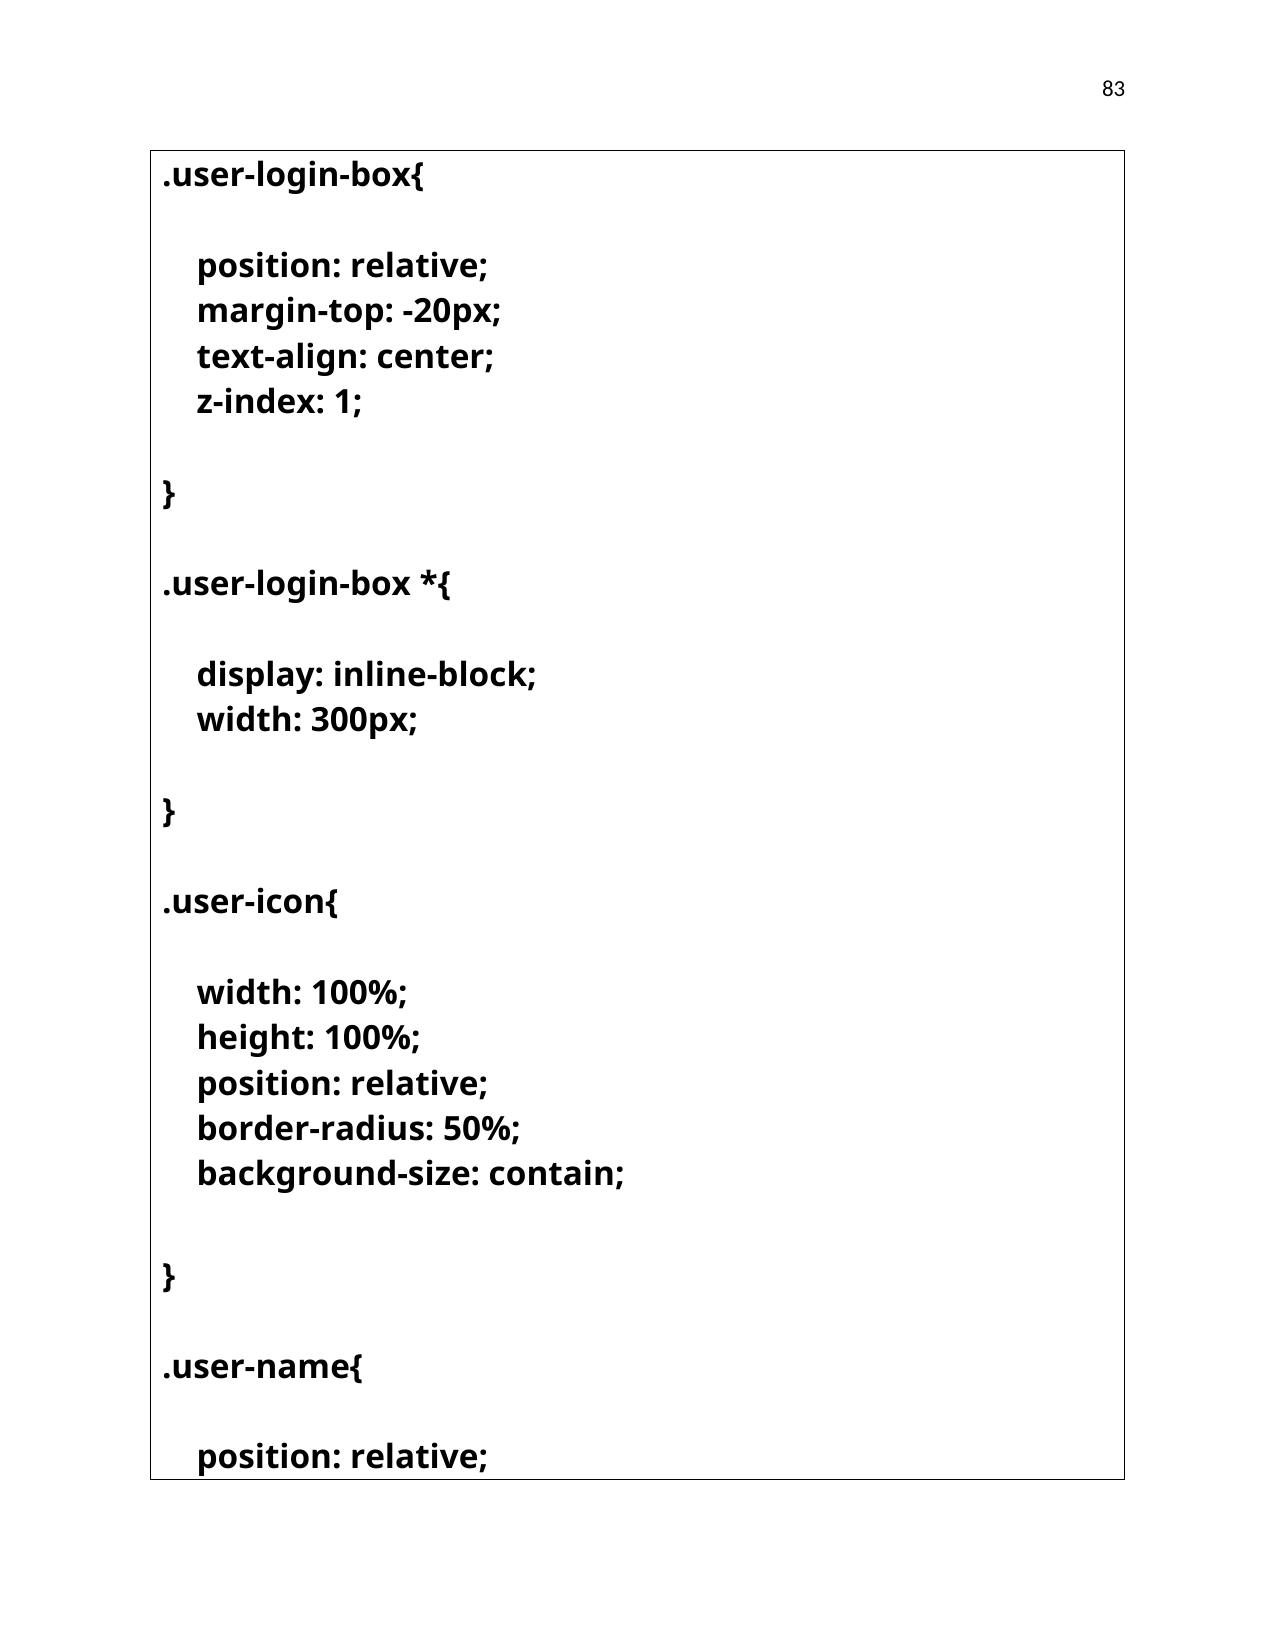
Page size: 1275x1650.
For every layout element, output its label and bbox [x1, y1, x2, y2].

table_header [151, 151, 1124, 1479]
